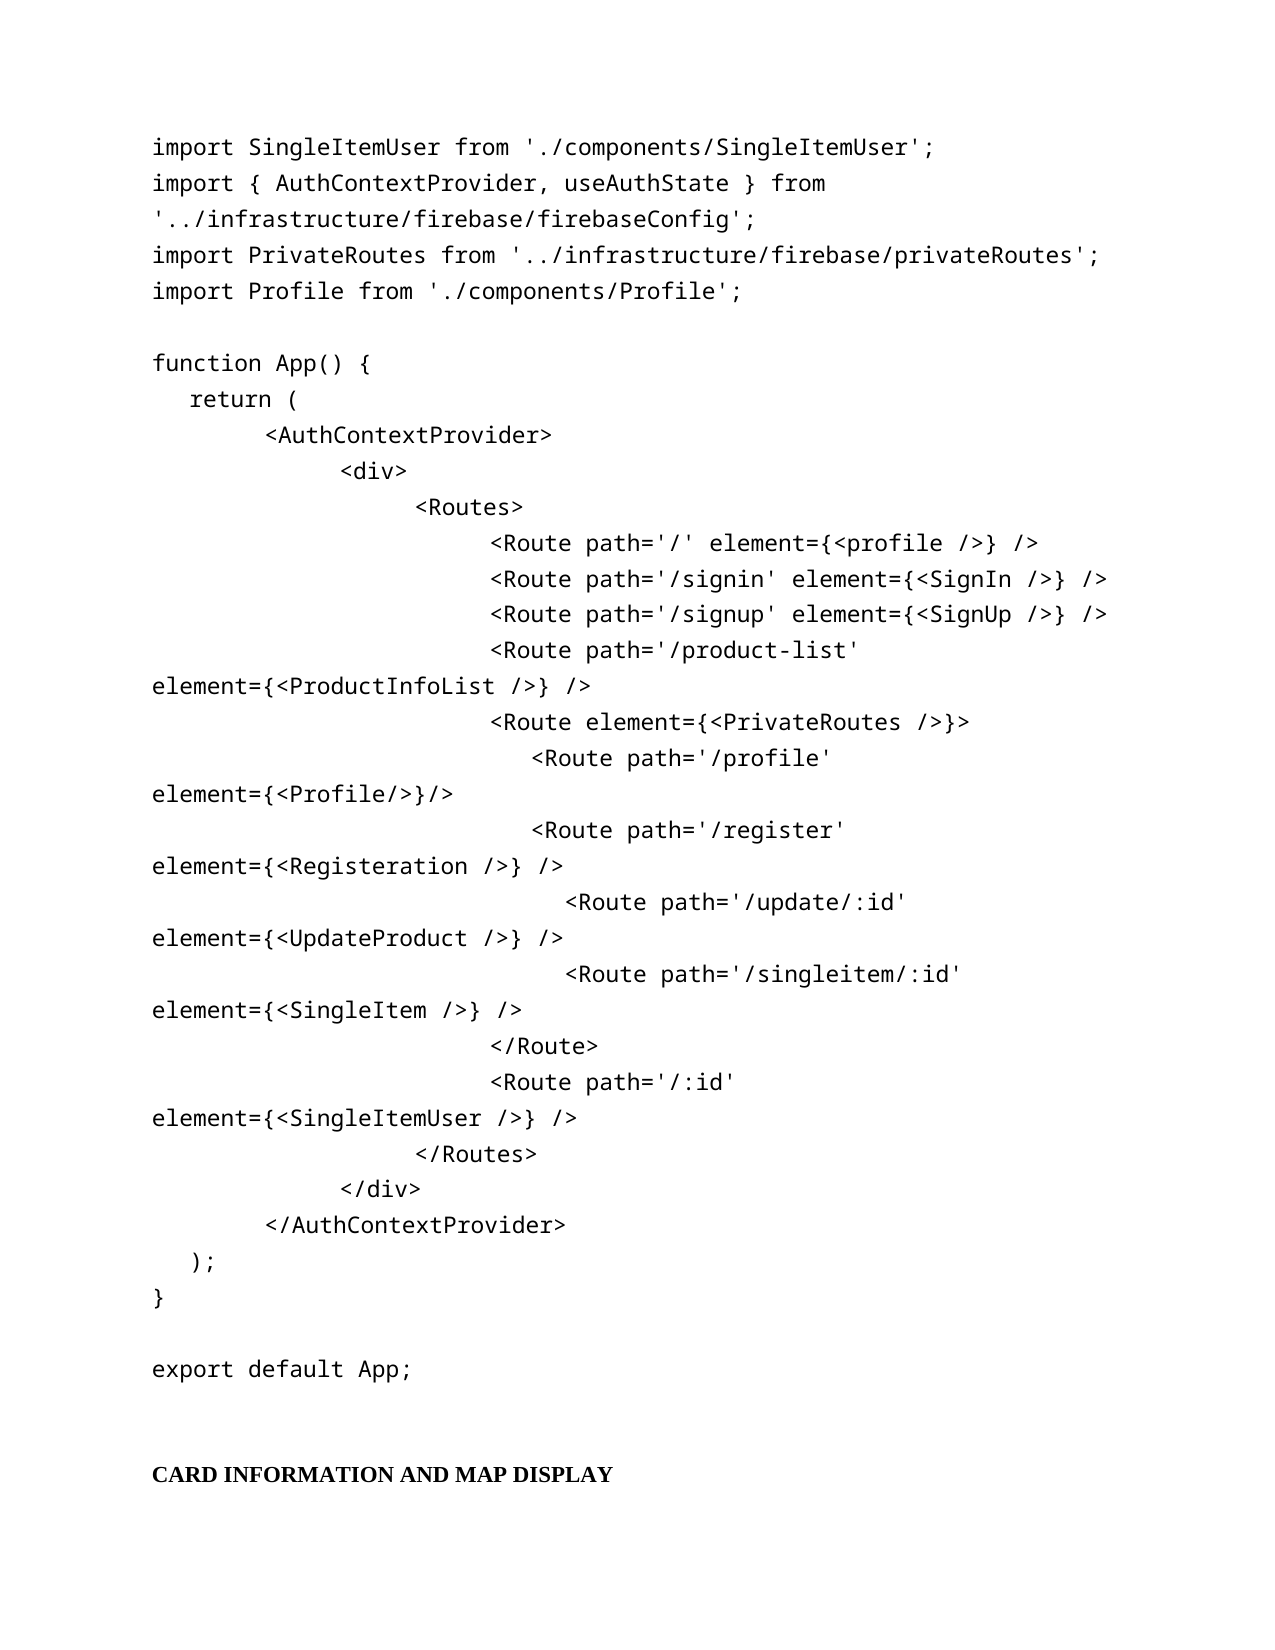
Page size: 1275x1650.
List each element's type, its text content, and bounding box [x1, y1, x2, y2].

text </Routes> [152, 1137, 1108, 1169]
text import Profile from './components/Profile'; [152, 275, 1108, 306]
text ); [152, 1245, 1108, 1277]
text CARD INFORMATION AND MAP DISPLAY [152, 1461, 1108, 1487]
text <div> [152, 455, 1108, 486]
text function App() { [152, 347, 1108, 378]
text </Route> [152, 1030, 1108, 1061]
text } [152, 1281, 1108, 1312]
text <Route element={<PrivateRoutes />}> [152, 706, 1108, 737]
text <Route path='/register' element={<Registeration />} /> [152, 814, 1108, 881]
text <Route path='/signup' element={<SignUp />} /> [152, 598, 1108, 630]
text </AuthContextProvider> [152, 1209, 1108, 1241]
text <Route path='/product-list' element={<ProductInfoList />} /> [152, 634, 1108, 702]
text <Route path='/signin' element={<SignIn />} /> [152, 562, 1108, 594]
text <Route path='/:id' element={<SingleItemUser />} /> [152, 1066, 1108, 1133]
text import SingleItemUser from './components/SingleItemUser'; [152, 131, 1108, 162]
text export default App; [152, 1353, 1108, 1384]
text return ( [152, 383, 1108, 414]
text import { AuthContextProvider, useAuthState } from '../infrastructure/firebase/firebaseConfig'; [152, 167, 1108, 234]
text <Route path='/singleitem/:id' element={<SingleItem />} /> [152, 958, 1108, 1025]
text <Route path='/' element={<profile />} /> [152, 527, 1108, 558]
text <AuthContextProvider> [152, 419, 1108, 450]
text import PrivateRoutes from '../infrastructure/firebase/privateRoutes'; [152, 239, 1108, 270]
text <Route path='/update/:id' element={<UpdateProduct />} /> [152, 886, 1108, 953]
text <Routes> [152, 491, 1108, 522]
text <Route path='/profile' element={<Profile/>}/> [152, 742, 1108, 809]
text </div> [152, 1173, 1108, 1205]
